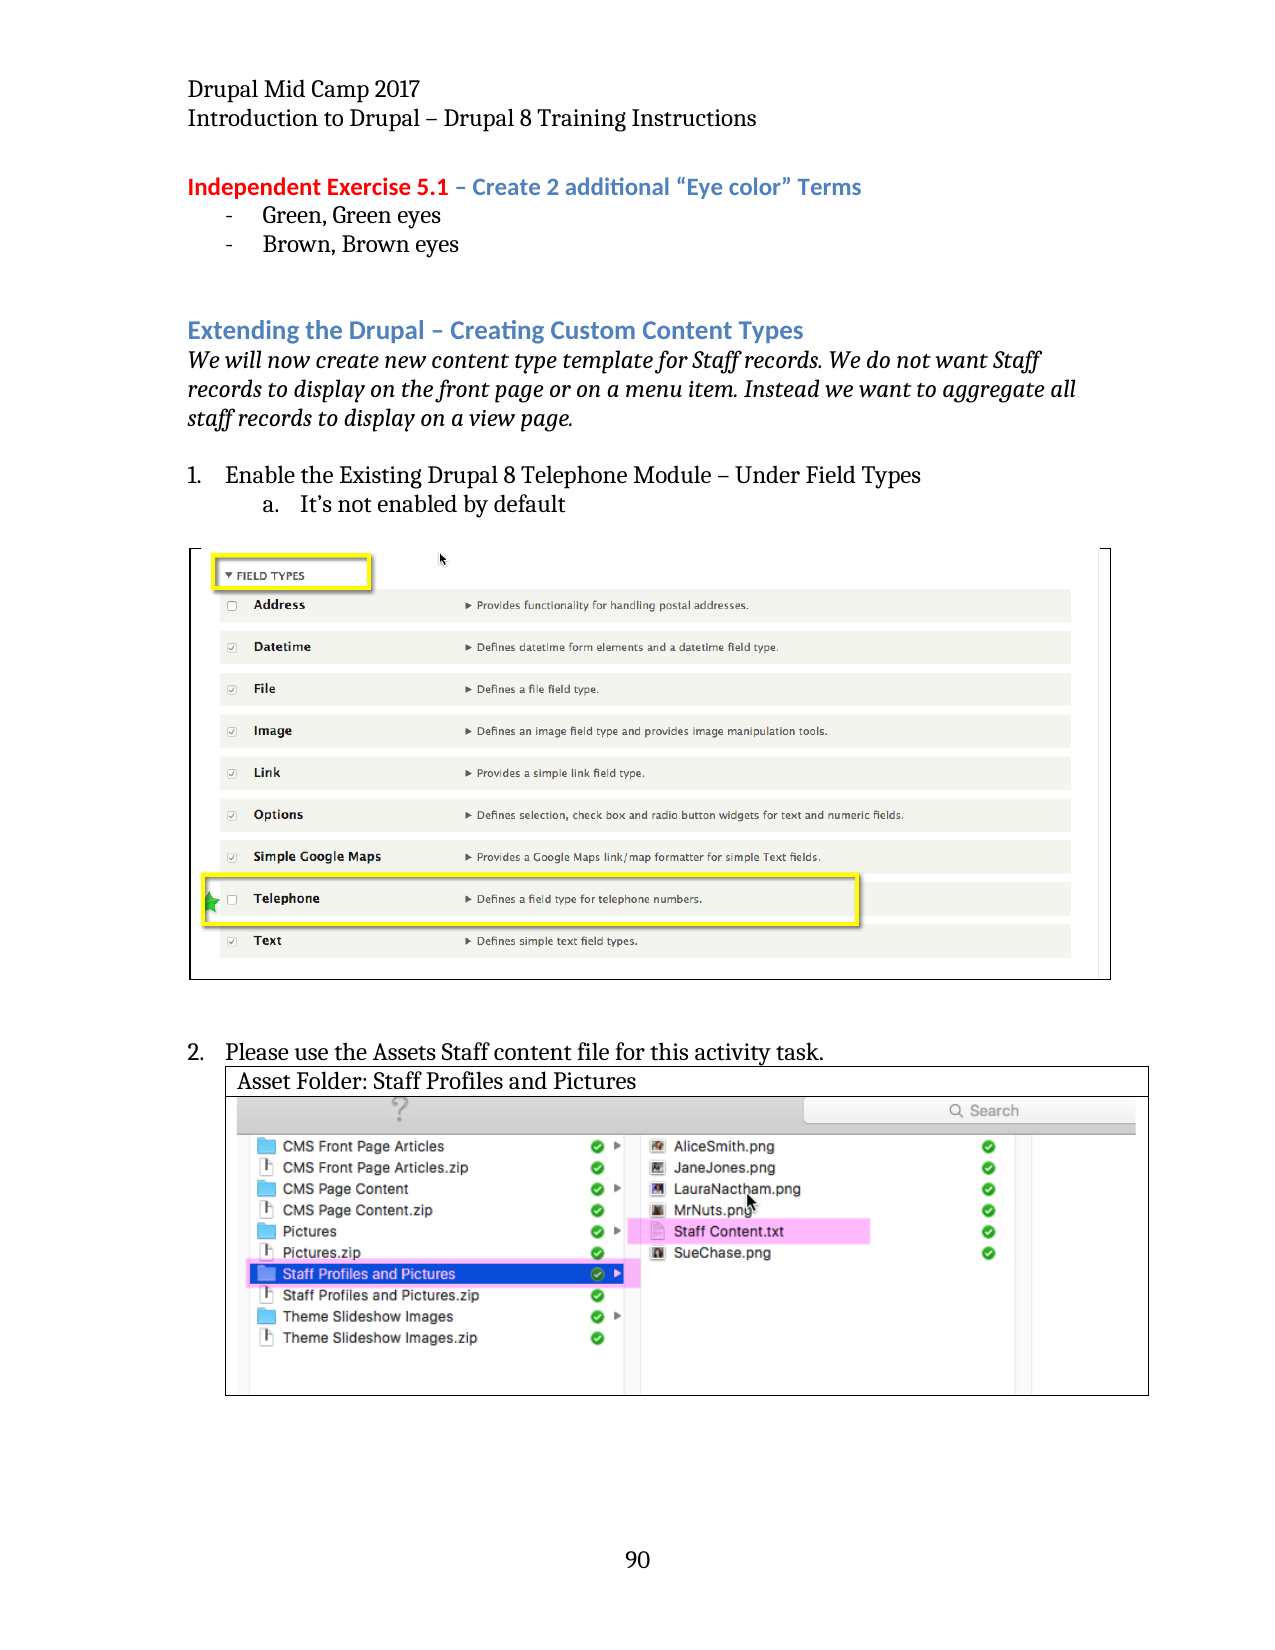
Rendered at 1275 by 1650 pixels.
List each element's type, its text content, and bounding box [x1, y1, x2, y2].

subtitle Extending the Drupal – Creating Custom Content Types [187, 313, 1087, 346]
table_cell [1136, 1097, 1148, 1395]
picture [201, 548, 1100, 979]
subtitle Independent Exercise 5.1 – Create 2 additional “Eye color” Terms [187, 171, 1087, 201]
list Green, Green eyes [225, 201, 1087, 230]
picture [236, 1097, 1136, 1395]
list It’s not enabled by default [262, 490, 1087, 547]
table_header [1100, 549, 1110, 979]
table_cell [226, 1097, 236, 1395]
table_header Asset Folder: Staff Profiles and Pictures [226, 1067, 1148, 1096]
table_header [191, 549, 201, 979]
list Enable the Existing Drupal 8 Telephone Module – Under Field Types [187, 461, 1087, 490]
list Brown, Brown eyes [225, 230, 1087, 259]
list Please use the Assets Staff content file for this activity task. [187, 1037, 1087, 1066]
text We will now create new content type template for Staff records. We do not want Staff records to display on the front page or on a menu item. Instead we want to aggregate all staff records to display on a view page. [187, 346, 1087, 432]
